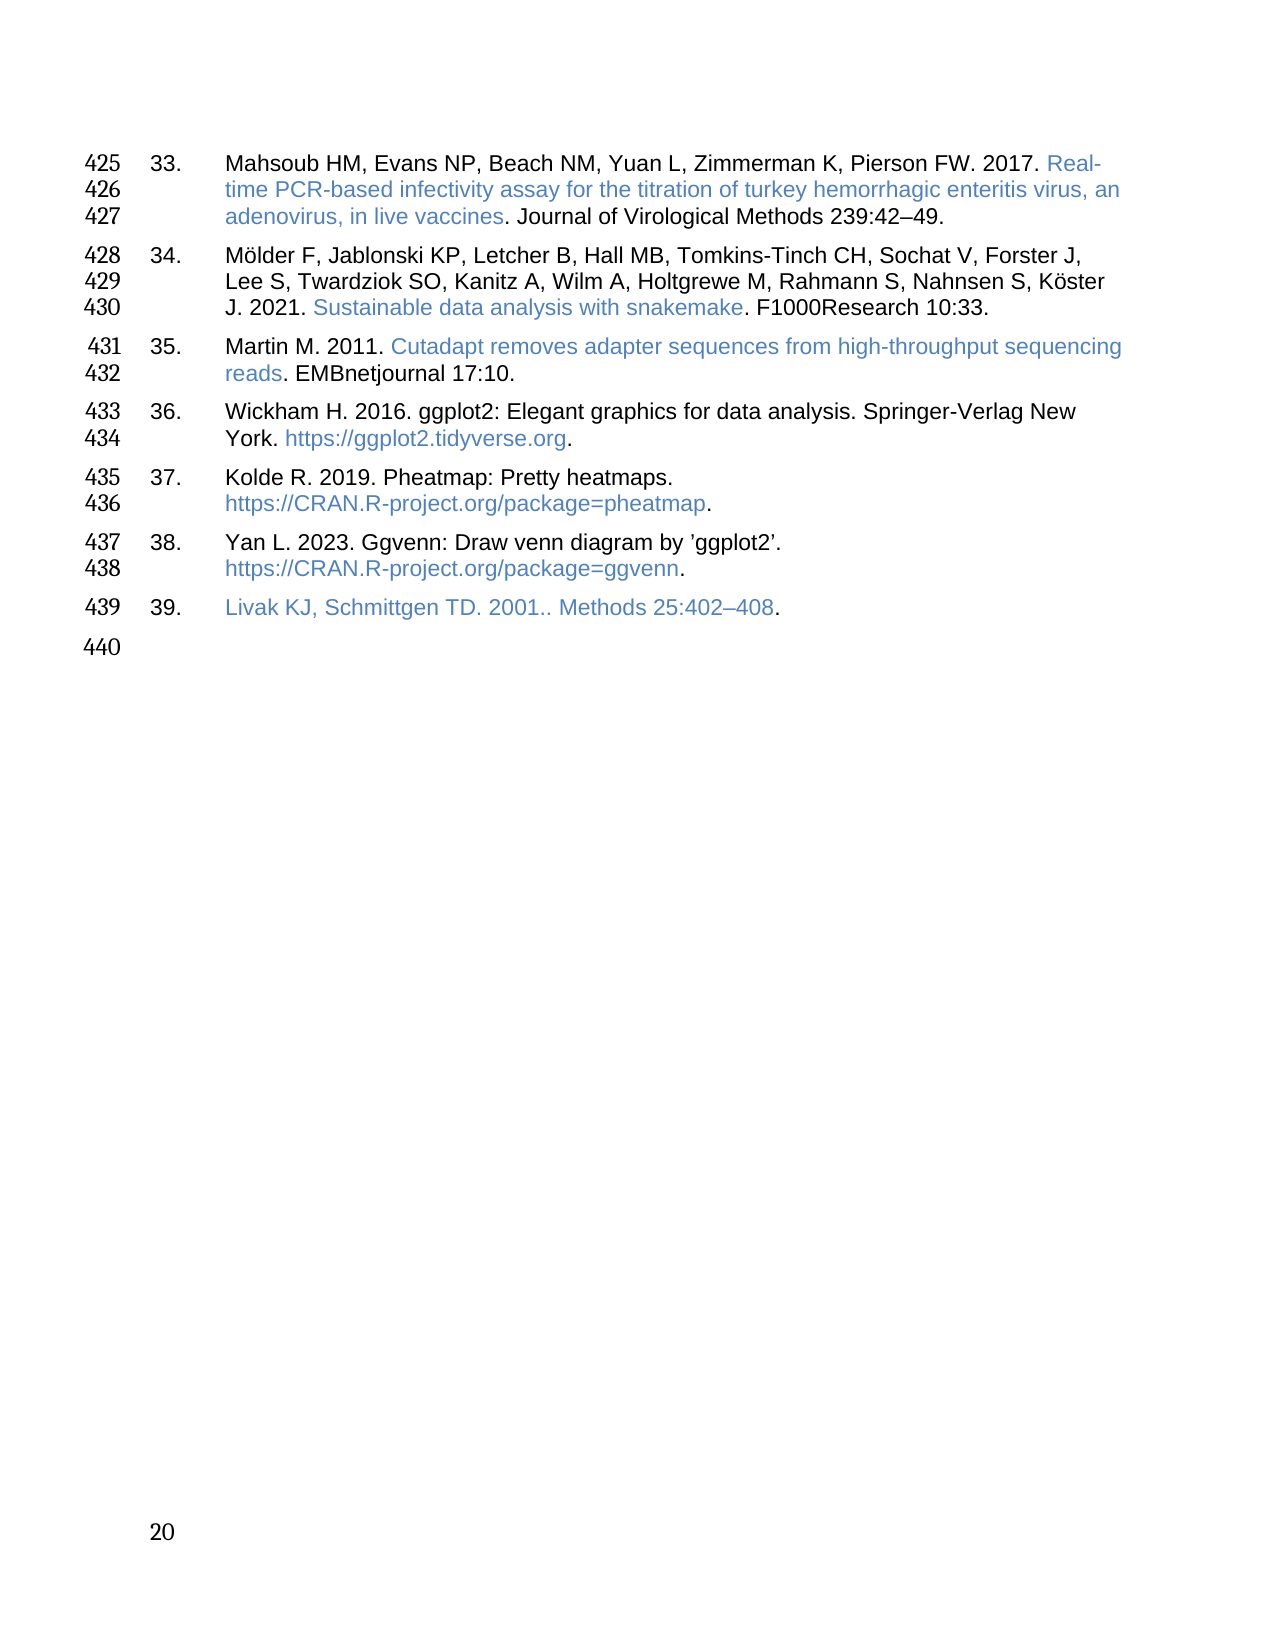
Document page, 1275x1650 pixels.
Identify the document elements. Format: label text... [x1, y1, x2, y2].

text 36. Wickham H. 2016. ggplot2: Elegant graphics for data analysis. Springer-Verlag New York. https://ggplot2.tidyverse.org. [150, 398, 1125, 451]
text 38. Yan L. 2023. Ggvenn: Draw venn diagram by ’ggplot2’. https://CRAN.R-project.org/package=ggvenn. [150, 529, 1125, 581]
text 37. Kolde R. 2019. Pheatmap: Pretty heatmaps. https://CRAN.R-project.org/package=pheatmap. [150, 463, 1125, 516]
text 35. Martin M. 2011. Cutadapt removes adapter sequences from high-throughput sequencing reads. EMBnetjournal 17:10. [150, 333, 1125, 386]
text 39. Livak KJ, Schmittgen TD. 2001.. Methods 25:402–408. [150, 594, 1125, 620]
text 34. Mölder F, Jablonski KP, Letcher B, Hall MB, Tomkins-Tinch CH, Sochat V, Forster J, Lee S, Twardziok SO, Kanitz A, Wilm A, Holtgrewe M, Rahmann S, Nahnsen S, Köster J. 2021. Sustainable data analysis with snakemake. F1000Research 10:33. [150, 242, 1125, 321]
text 33. Mahsoub HM, Evans NP, Beach NM, Yuan L, Zimmerman K, Pierson FW. 2017. Real-time PCR-based infectivity assay for the titration of turkey hemorrhagic enteritis virus, an adenovirus, in live vaccines. Journal of Virological Methods 239:42–49. [150, 150, 1125, 229]
